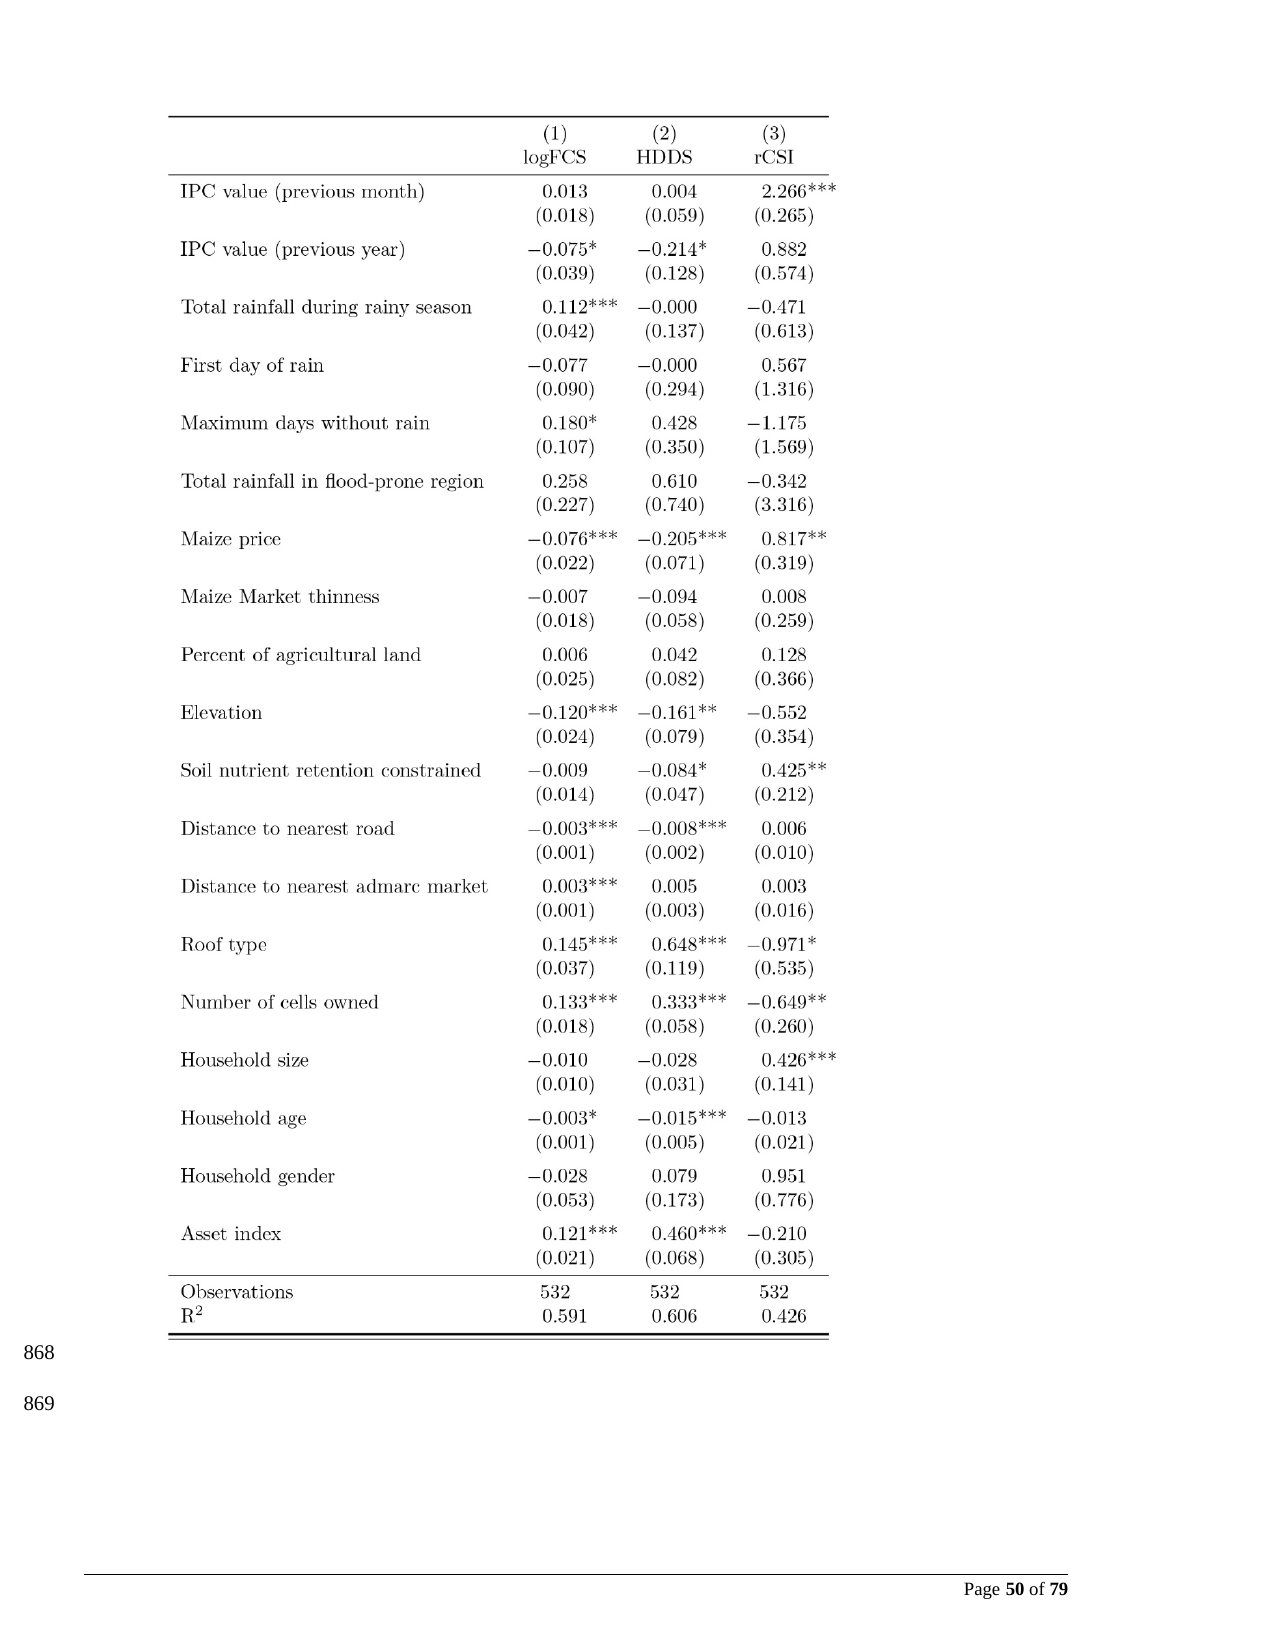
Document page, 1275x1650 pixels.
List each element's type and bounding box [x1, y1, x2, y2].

picture [158, 103, 850, 1360]
